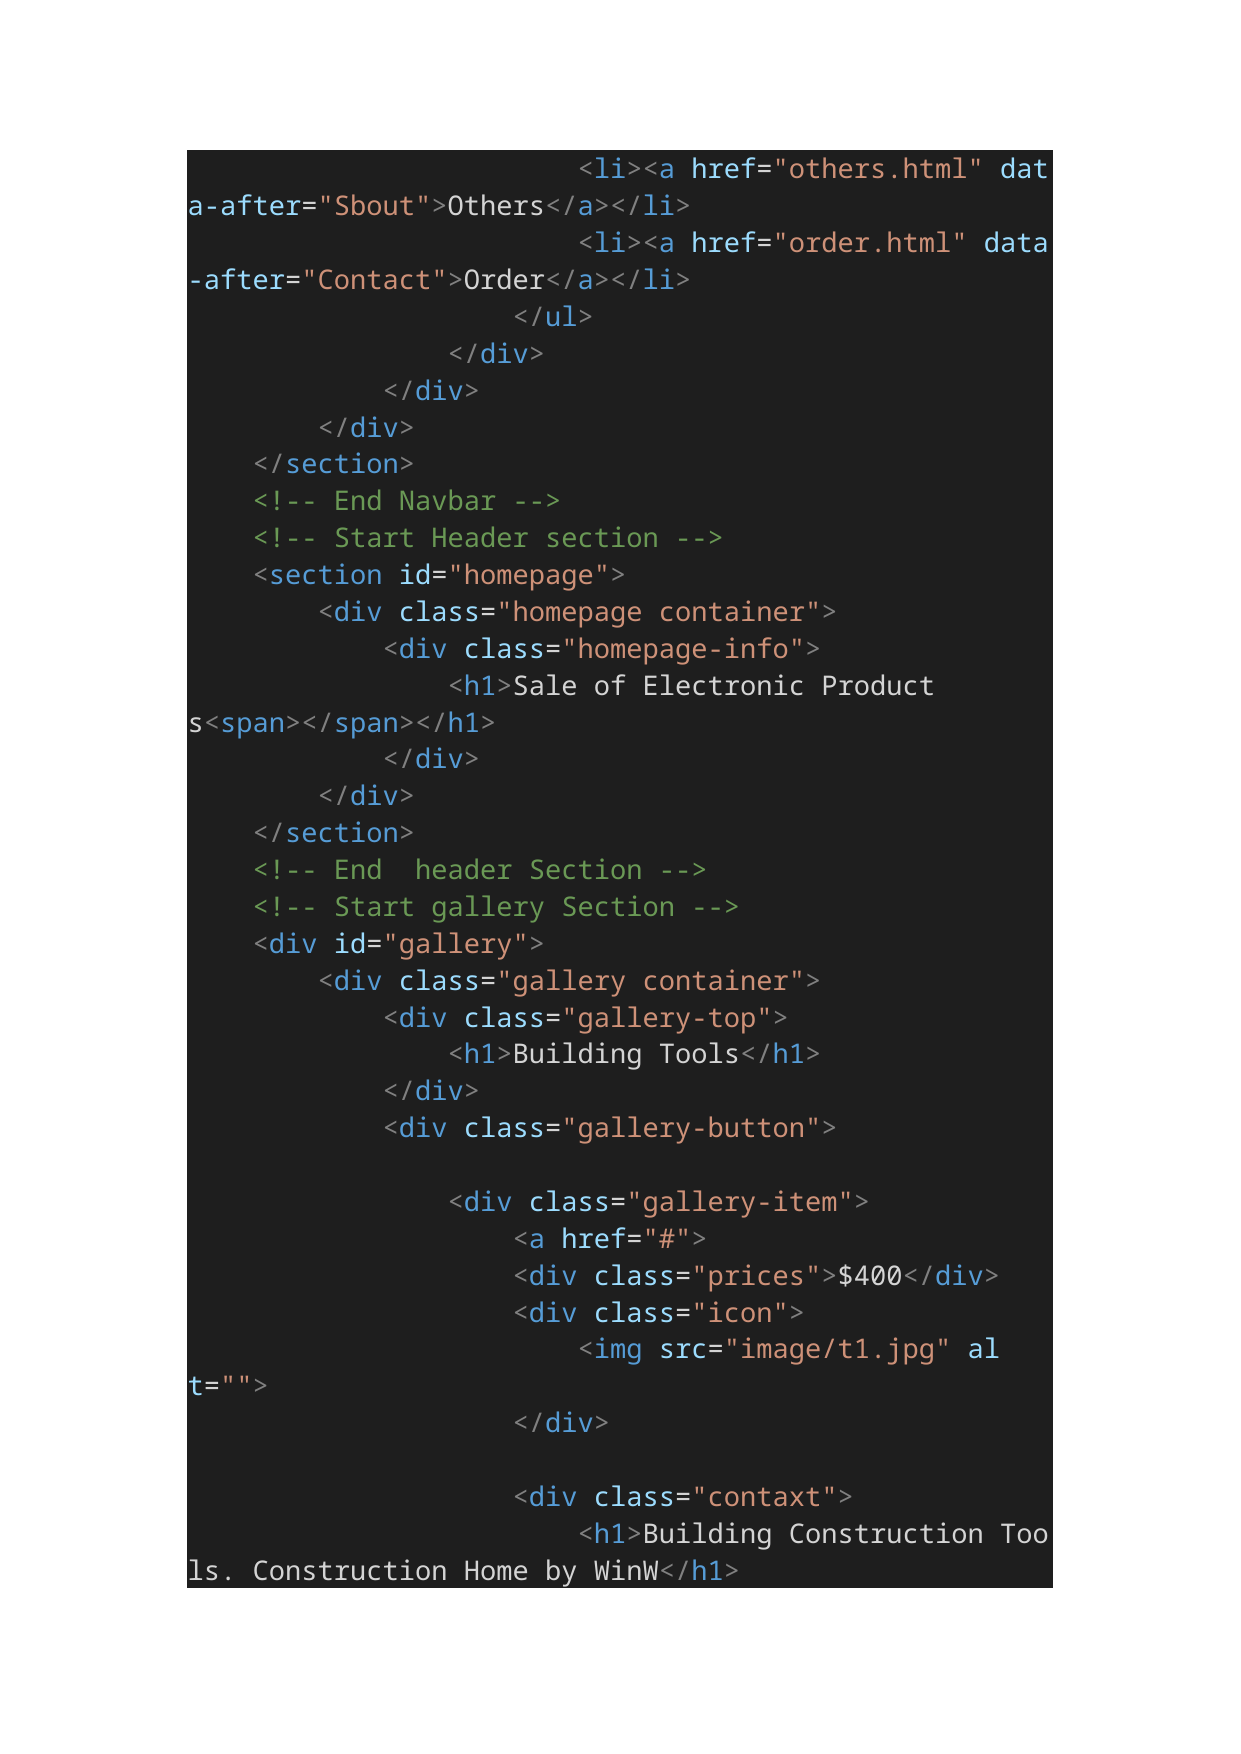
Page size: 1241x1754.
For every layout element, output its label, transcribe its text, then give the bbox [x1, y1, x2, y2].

text <div class="gallery-top"> [187, 998, 1053, 1035]
text </section> [187, 445, 1053, 482]
text <li><a href="order.html" data-after="Contact">Order</a></li> [187, 224, 1053, 297]
text <h1>Building Construction Tools. Construction Home by WinW</h1> [187, 1514, 1053, 1588]
text <li><a href="others.html" data-after="Sbout">Others</a></li> [187, 150, 1053, 224]
text <div class="prices">$400</div> [187, 1256, 1053, 1293]
text <!-- Start Header section --> [187, 519, 1053, 556]
text </div> [187, 334, 1053, 371]
text <div class="gallery container"> [187, 961, 1053, 998]
text <div class="gallery-button"> [187, 1109, 1053, 1146]
text <!-- End Navbar --> [187, 482, 1053, 519]
text <!-- Start gallery Section --> [187, 887, 1053, 924]
text </div> [187, 740, 1053, 777]
text </ul> [187, 297, 1053, 334]
text <section id="homepage"> [187, 556, 1053, 592]
text </div> [187, 371, 1053, 408]
text <div class="icon"> [187, 1293, 1053, 1330]
text </div> [187, 1404, 1053, 1441]
text <h1>Sale of Electronic Products<span></span></h1> [187, 666, 1053, 740]
text <div id="gallery"> [187, 924, 1053, 961]
text <a href="#"> [187, 1219, 1053, 1256]
text <!-- End header Section --> [187, 851, 1053, 887]
text <img src="image/t1.jpg" alt=""> [187, 1330, 1053, 1404]
text <div class="contaxt"> [187, 1477, 1053, 1514]
text <div class="homepage container"> [187, 592, 1053, 629]
text <div class="gallery-item"> [187, 1182, 1053, 1219]
text <div class="homepage-info"> [187, 629, 1053, 666]
text </div> [187, 408, 1053, 445]
text </div> [187, 777, 1053, 814]
text <h1>Building Tools</h1> [187, 1035, 1053, 1072]
text </section> [187, 814, 1053, 851]
text </div> [187, 1072, 1053, 1109]
